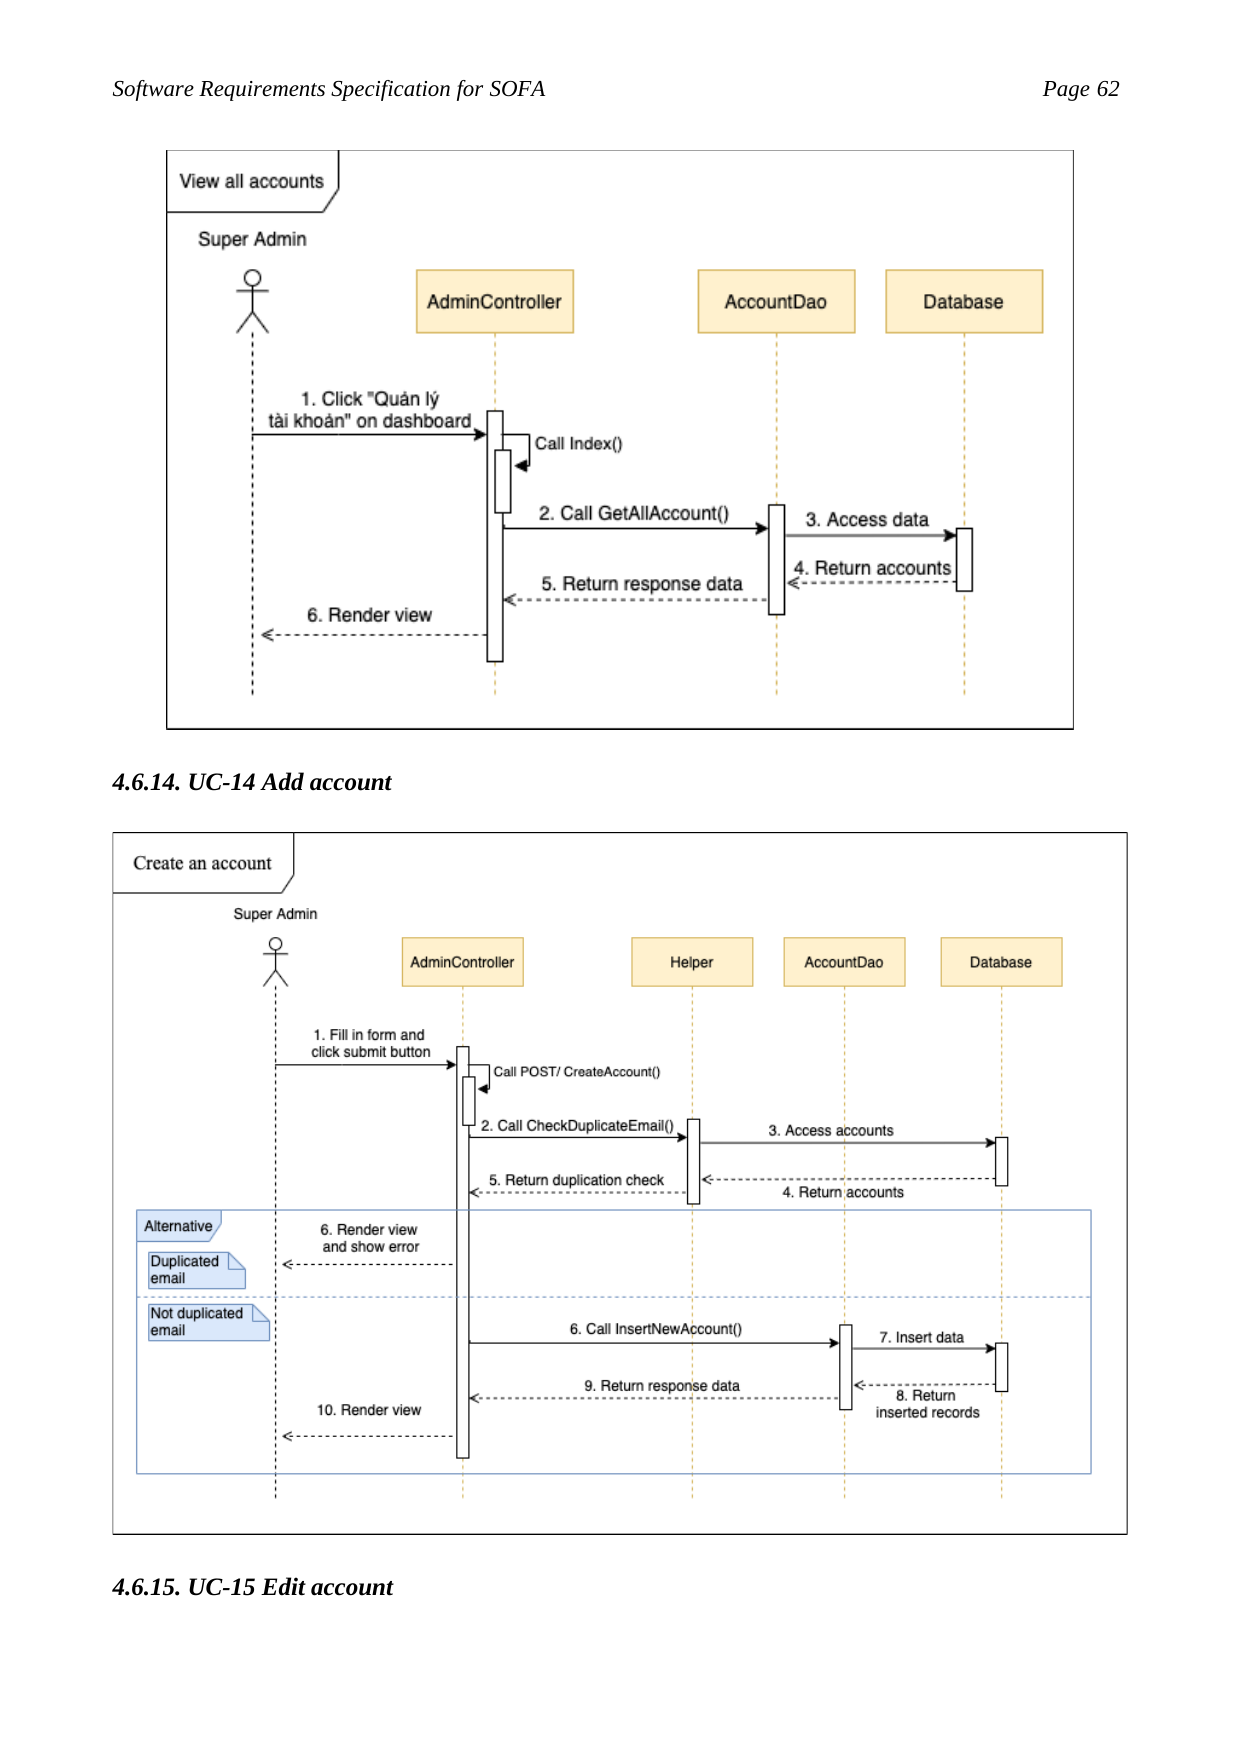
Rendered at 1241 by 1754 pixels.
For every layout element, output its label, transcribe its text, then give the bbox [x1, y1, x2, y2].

picture [112, 832, 1128, 1535]
text 4.6.14. UC-14 Add account [112, 767, 1128, 795]
picture [166, 150, 1074, 730]
text 4.6.15. UC-15 Edit account [112, 1572, 1128, 1600]
